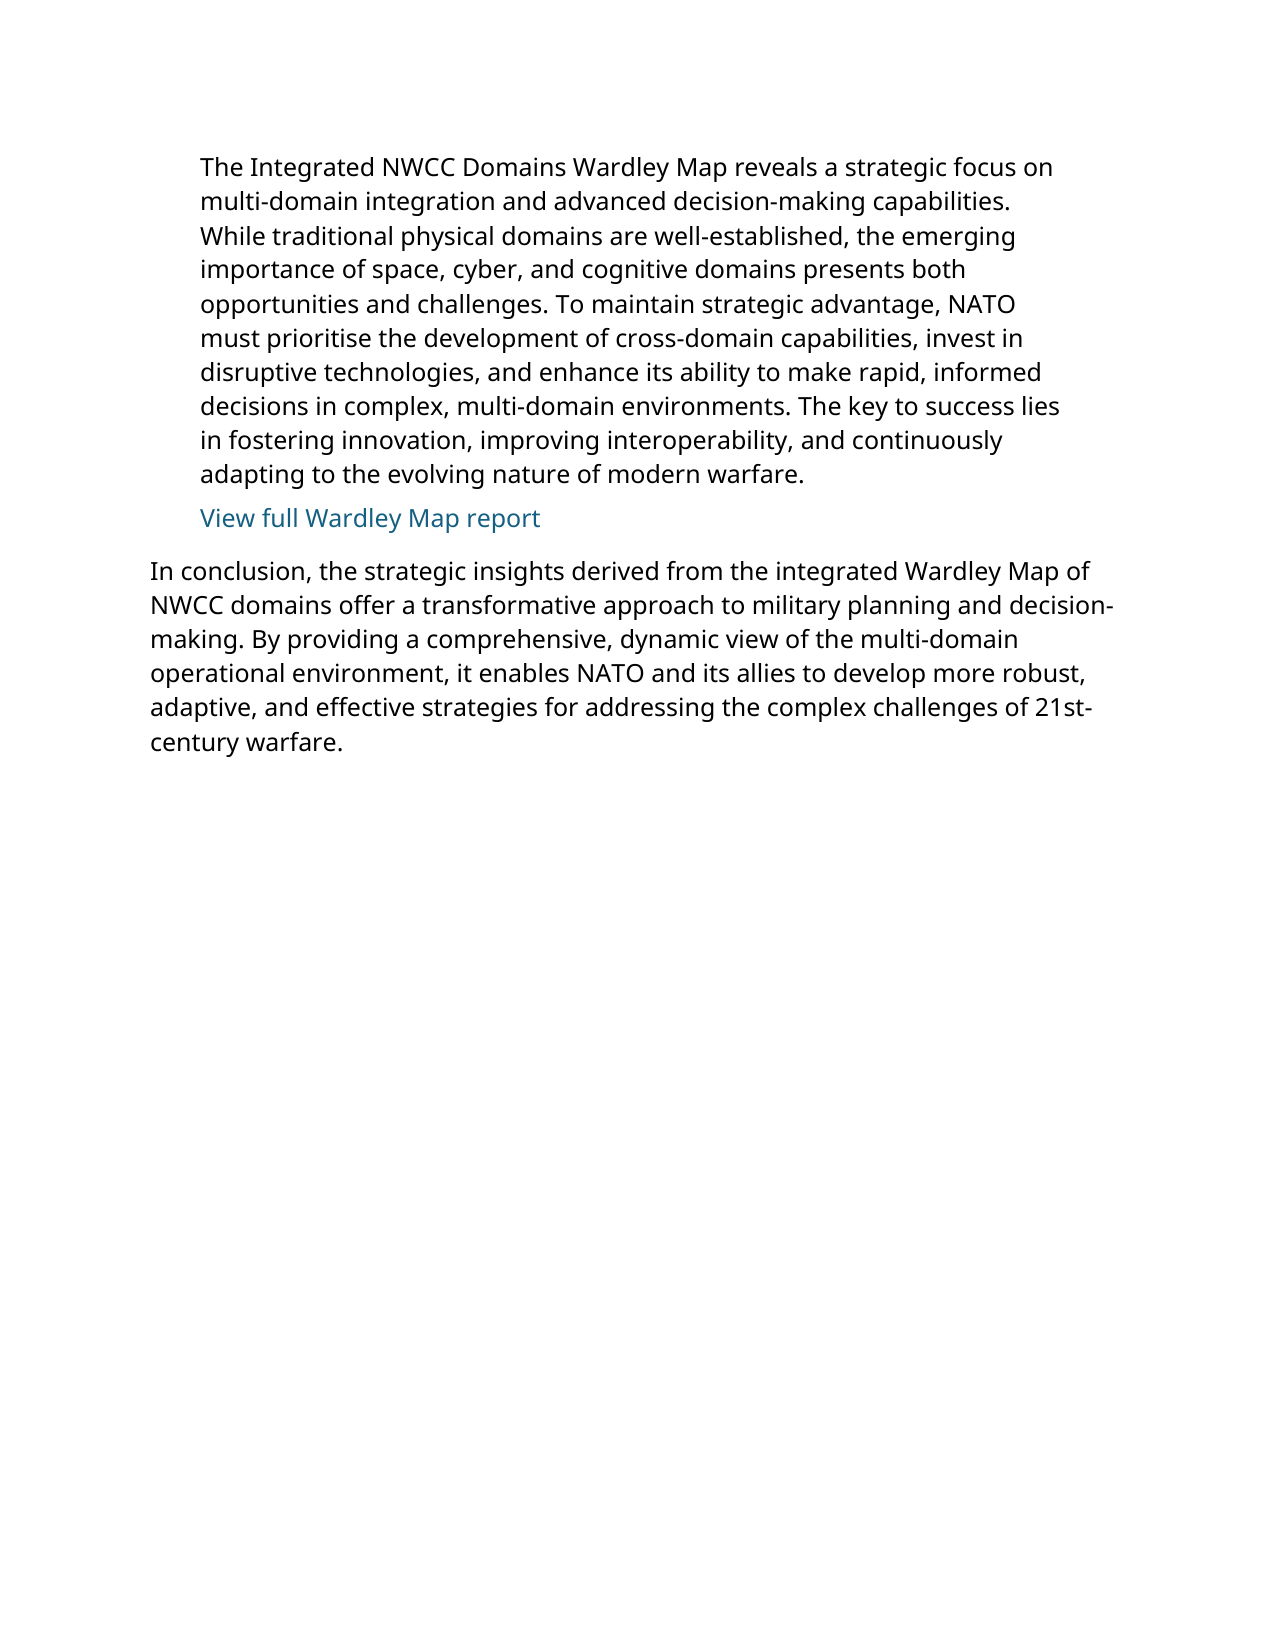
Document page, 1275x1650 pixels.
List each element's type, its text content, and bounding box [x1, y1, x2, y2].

text The Integrated NWCC Domains Wardley Map reveals a strategic focus on multi-domain integration and advanced decision-making capabilities. While traditional physical domains are well-established, the emerging importance of space, cyber, and cognitive domains presents both opportunities and challenges. To maintain strategic advantage, NATO must prioritise the development of cross-domain capabilities, invest in disruptive technologies, and enhance its ability to make rapid, informed decisions in complex, multi-domain environments. The key to success lies in fostering innovation, improving interoperability, and continuously adapting to the evolving nature of modern warfare. [200, 150, 1075, 491]
text View full Wardley Map report [200, 501, 1075, 535]
text In conclusion, the strategic insights derived from the integrated Wardley Map of NWCC domains offer a transformative approach to military planning and decision-making. By providing a comprehensive, dynamic view of the multi-domain operational environment, it enables NATO and its allies to develop more robust, adaptive, and effective strategies for addressing the complex challenges of 21st-century warfare. [150, 554, 1125, 758]
